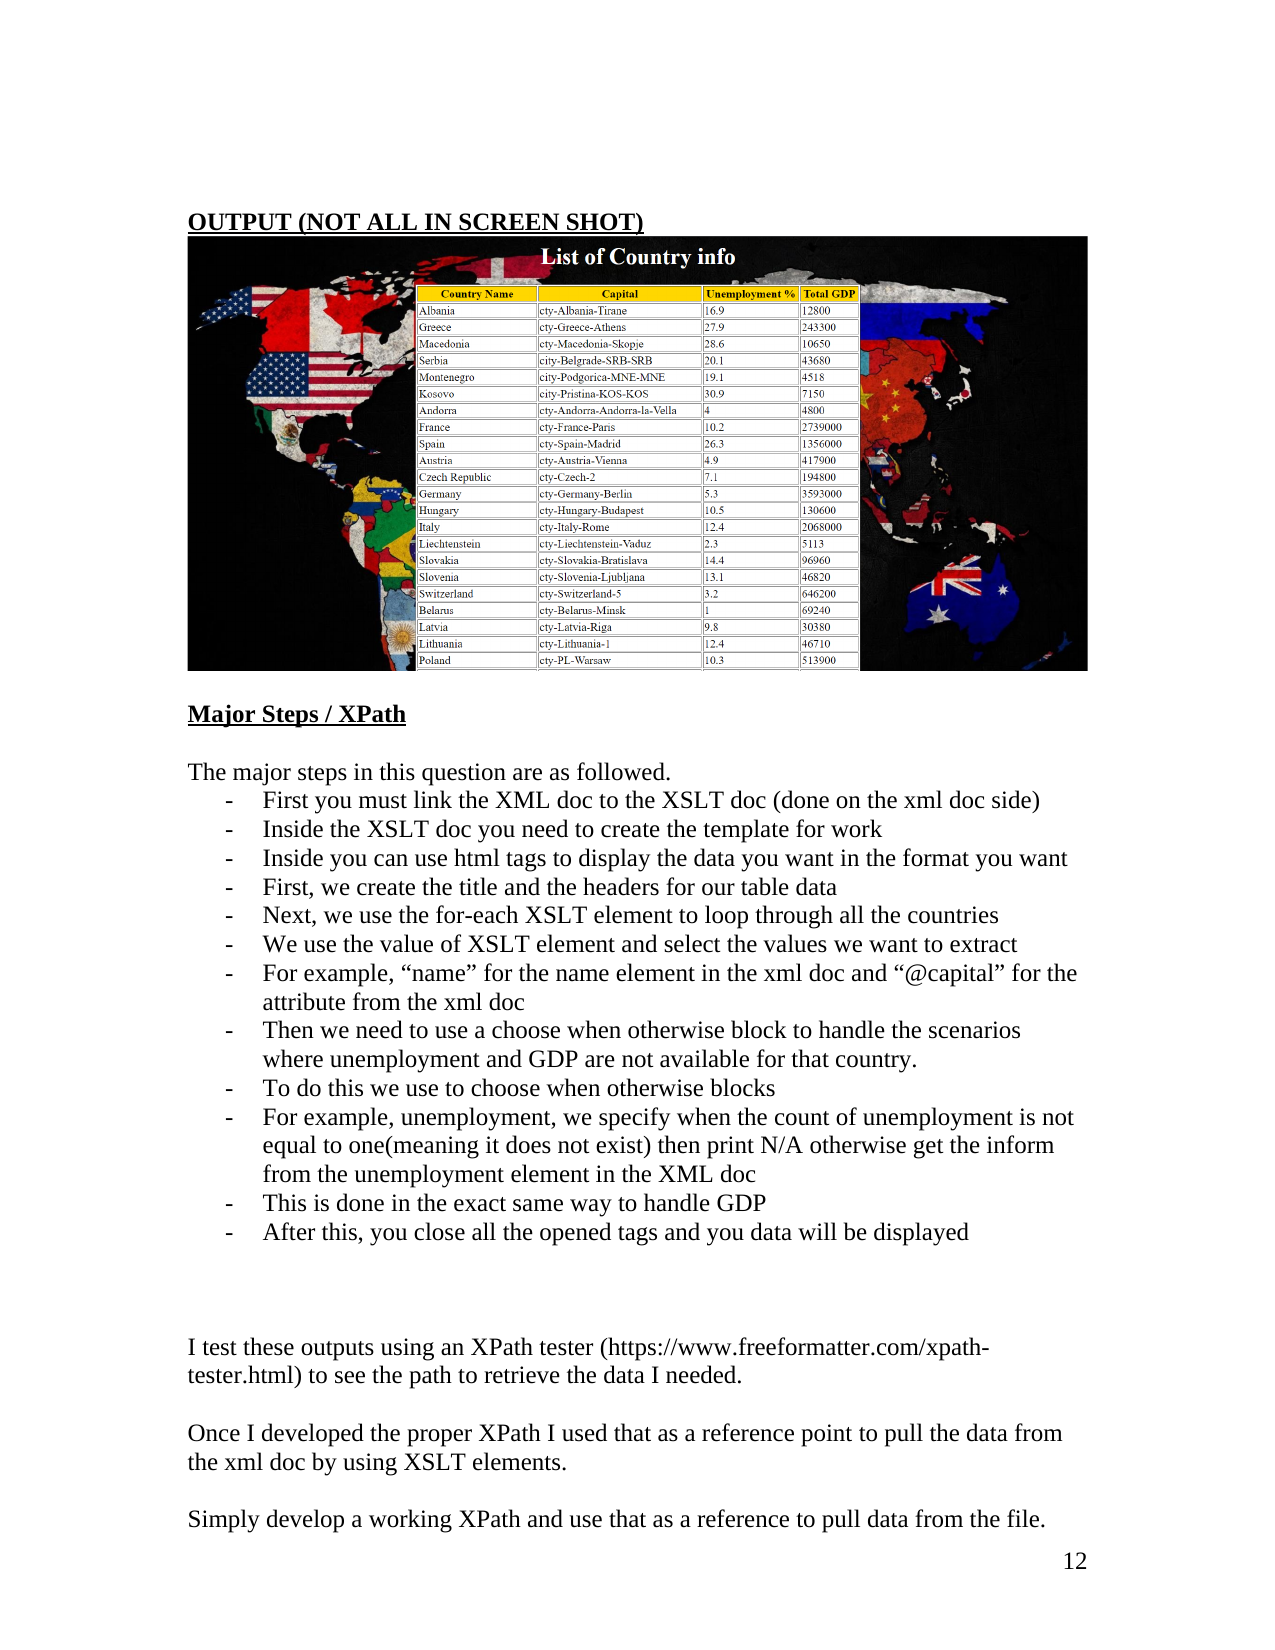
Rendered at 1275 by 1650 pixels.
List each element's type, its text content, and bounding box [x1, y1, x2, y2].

list For example, “name” for the name element in the xml doc and “@capital” for the attribute from the xml doc [225, 958, 1087, 1016]
list First you must link the XML doc to the XSLT doc (done on the xml doc side) [225, 786, 1087, 814]
list After this, you close all the opened tags and you data will be displayed [225, 1217, 1087, 1246]
list Next, we use the for-each XSLT element to loop through all the countries [225, 901, 1087, 929]
text Simply develop a working XPath and use that as a reference to pull data from the file. [187, 1504, 1087, 1533]
text Major Steps / XPath [187, 699, 1087, 728]
list Inside you can use html tags to display the data you want in the format you want [225, 843, 1087, 872]
list Then we need to use a choose when otherwise block to handle the scenarios where unemployment and GDP are not available for that country. [225, 1016, 1087, 1073]
list For example, unemployment, we specify when the count of unemployment is not equal to one(meaning it does not exist) then print N/A otherwise get the inform from the unemployment element in the XML doc [225, 1102, 1087, 1188]
picture [187, 236, 1088, 671]
text I test these outputs using an XPath tester (https://www.freeformatter.com/xpath-tester.html) to see the path to retrieve the data I needed. [187, 1332, 1087, 1389]
text Once I developed the proper XPath I used that as a reference point to pull the data from the xml doc by using XSLT elements. [187, 1418, 1087, 1476]
text OUTPUT (NOT ALL IN SCREEN SHOT) [187, 207, 1087, 236]
text The major steps in this question are as followed. [187, 757, 1087, 786]
list We use the value of XSLT element and select the values we want to extract [225, 929, 1087, 958]
list Inside the XSLT doc you need to create the template for work [225, 814, 1087, 843]
list First, we create the title and the headers for our table data [225, 872, 1087, 901]
list This is done in the exact same way to handle GDP [225, 1188, 1087, 1217]
list To do this we use to choose when otherwise blocks [225, 1073, 1087, 1102]
